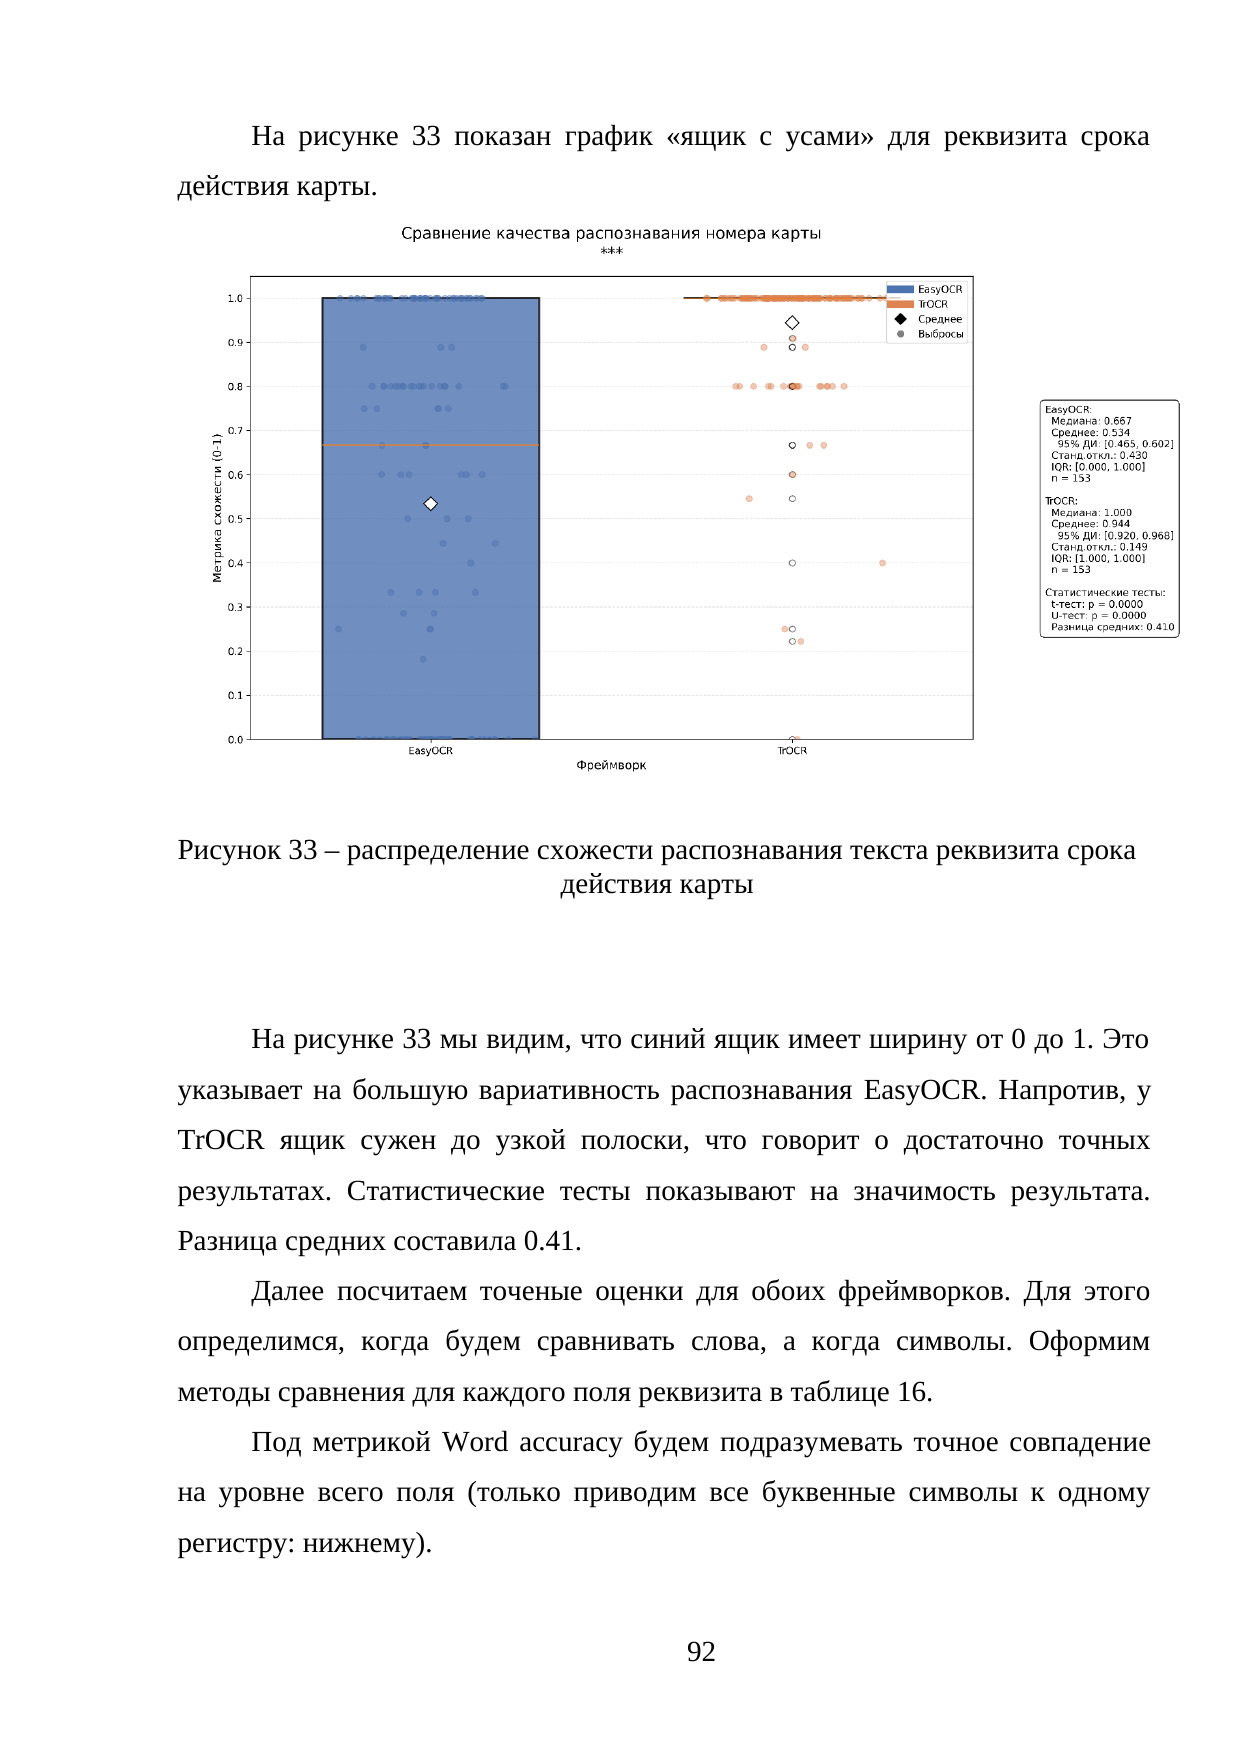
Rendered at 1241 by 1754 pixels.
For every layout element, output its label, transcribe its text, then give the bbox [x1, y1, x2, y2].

text На рисунке 33 мы видим, что синий ящик имеет ширину от 0 до 1. Это указывает на большую вариативность распознавания EasyOCR. Напротив, у TrOCR ящик сужен до узкой полоски, что говорит о достаточно точных результатах. Статистические тесты показывают на значимость результата. Разница средних составила 0.41. [177, 1022, 1152, 1256]
text Далее посчитаем точеные оценки для обоих фреймворков. Для этого определимся, когда будем сравнивать слова, а когда символы. Оформим методы сравнения для каждого поля реквизита в таблице 16. [177, 1273, 1152, 1407]
text На рисунке 33 показан график «ящик с усами» для реквизита срока действия карты. [177, 118, 1152, 202]
picture [205, 219, 1180, 778]
text Под метрикой Word accuracy будем подразумевать точное совпадение на уровне всего поля (только приводим все буквенные символы к одному регистру: нижнему). [177, 1424, 1152, 1558]
